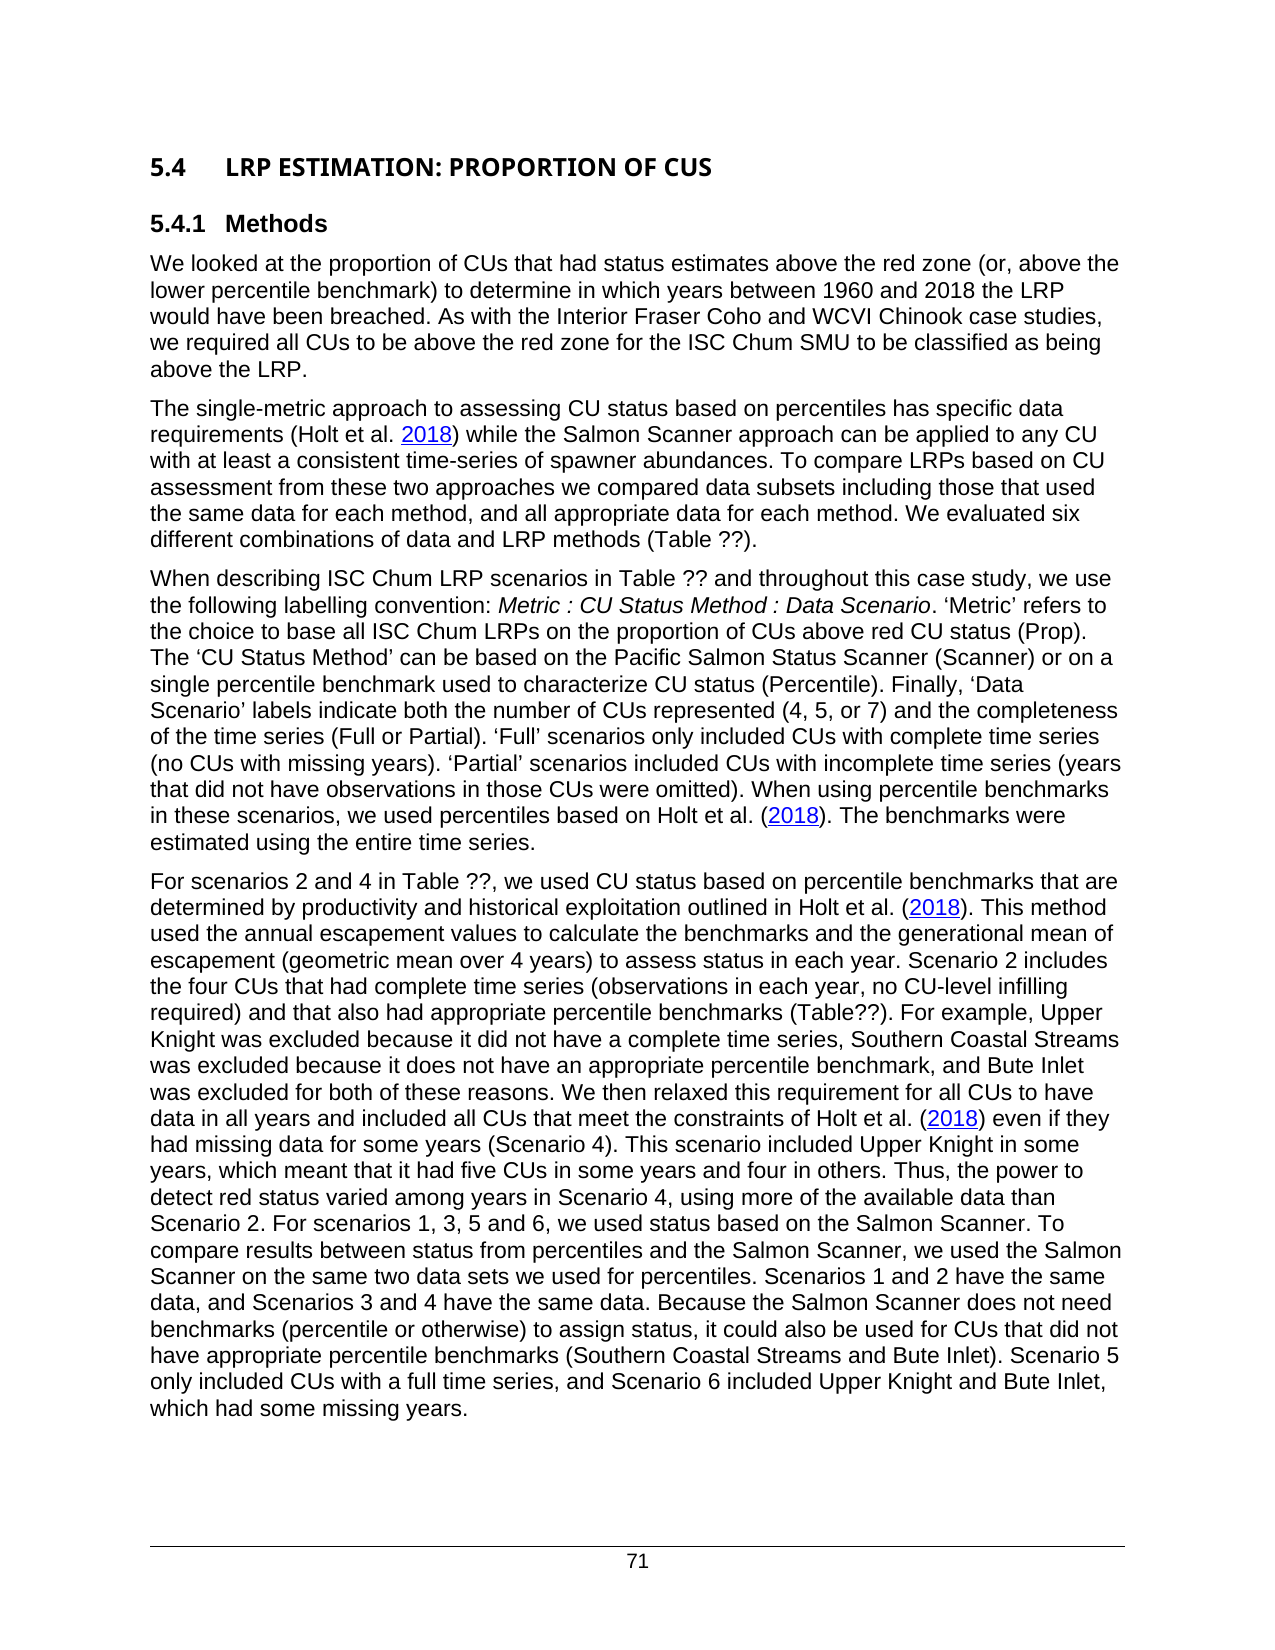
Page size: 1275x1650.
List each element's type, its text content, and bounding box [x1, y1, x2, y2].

text We looked at the proportion of CUs that had status estimates above the red zone (or, above the lower percentile benchmark) to determine in which years between 1960 and 2018 the LRP would have been breached. As with the Interior Fraser Coho and WCVI Chinook case studies, we required all CUs to be above the red zone for the ISC Chum SMU to be classified as being above the LRP. [150, 250, 1125, 382]
text When describing ISC Chum LRP scenarios in Table ?? and throughout this case study, we use the following labelling convention: Metric : CU Status Method : Data Scenario. ‘Metric’ refers to the choice to base all ISC Chum LRPs on the proportion of CUs above red CU status (Prop). The ‘CU Status Method’ can be based on the Pacific Salmon Status Scanner (Scanner) or on a single percentile benchmark used to characterize CU status (Percentile). Finally, ‘Data Scenario’ labels indicate both the number of CUs represented (4, 5, or 7) and the completeness of the time series (Full or Partial). ‘Full’ scenarios only included CUs with complete time series (no CUs with missing years). ‘Partial’ scenarios included CUs with incomplete time series (years that did not have observations in those CUs were omitted). When using percentile benchmarks in these scenarios, we used percentiles based on Holt et al. (2018). The benchmarks were estimated using the entire time series. [150, 565, 1125, 855]
subtitle 5.4 LRP ESTIMATION: PROPORTION OF CUS [150, 150, 1125, 184]
text The single-metric approach to assessing CU status based on percentiles has specific data requirements (Holt et al. 2018) while the Salmon Scanner approach can be applied to any CU with at least a consistent time-series of spawner abundances. To compare LRPs based on CU assessment from these two approaches we compared data subsets including those that used the same data for each method, and all appropriate data for each method. We evaluated six different combinations of data and LRP methods (Table ??). [150, 394, 1125, 553]
text For scenarios 2 and 4 in Table ??, we used CU status based on percentile benchmarks that are determined by productivity and historical exploitation outlined in Holt et al. (2018). This method used the annual escapement values to calculate the benchmarks and the generational mean of escapement (geometric mean over 4 years) to assess status in each year. Scenario 2 includes the four CUs that had complete time series (observations in each year, no CU-level infilling required) and that also had appropriate percentile benchmarks (Table??). For example, Upper Knight was excluded because it did not have a complete time series, Southern Coastal Streams was excluded because it does not have an appropriate percentile benchmark, and Bute Inlet was excluded for both of these reasons. We then relaxed this requirement for all CUs to have data in all years and included all CUs that meet the constraints of Holt et al. (2018) even if they had missing data for some years (Scenario 4). This scenario included Upper Knight in some years, which meant that it had five CUs in some years and four in others. Thus, the power to detect red status varied among years in Scenario 4, using more of the available data than Scenario 2. For scenarios 1, 3, 5 and 6, we used status based on the Salmon Scanner. To compare results between status from percentiles and the Salmon Scanner, we used the Salmon Scanner on the same two data sets we used for percentiles. Scenarios 1 and 2 have the same data, and Scenarios 3 and 4 have the same data. Because the Salmon Scanner does not need benchmarks (percentile or otherwise) to assign status, it could also be used for CUs that did not have appropriate percentile benchmarks (Southern Coastal Streams and Bute Inlet). Scenario 5 only included CUs with a full time series, and Scenario 6 included Upper Knight and Bute Inlet, which had some missing years. [150, 868, 1125, 1421]
subtitle 5.4.1 Methods [150, 209, 1125, 238]
